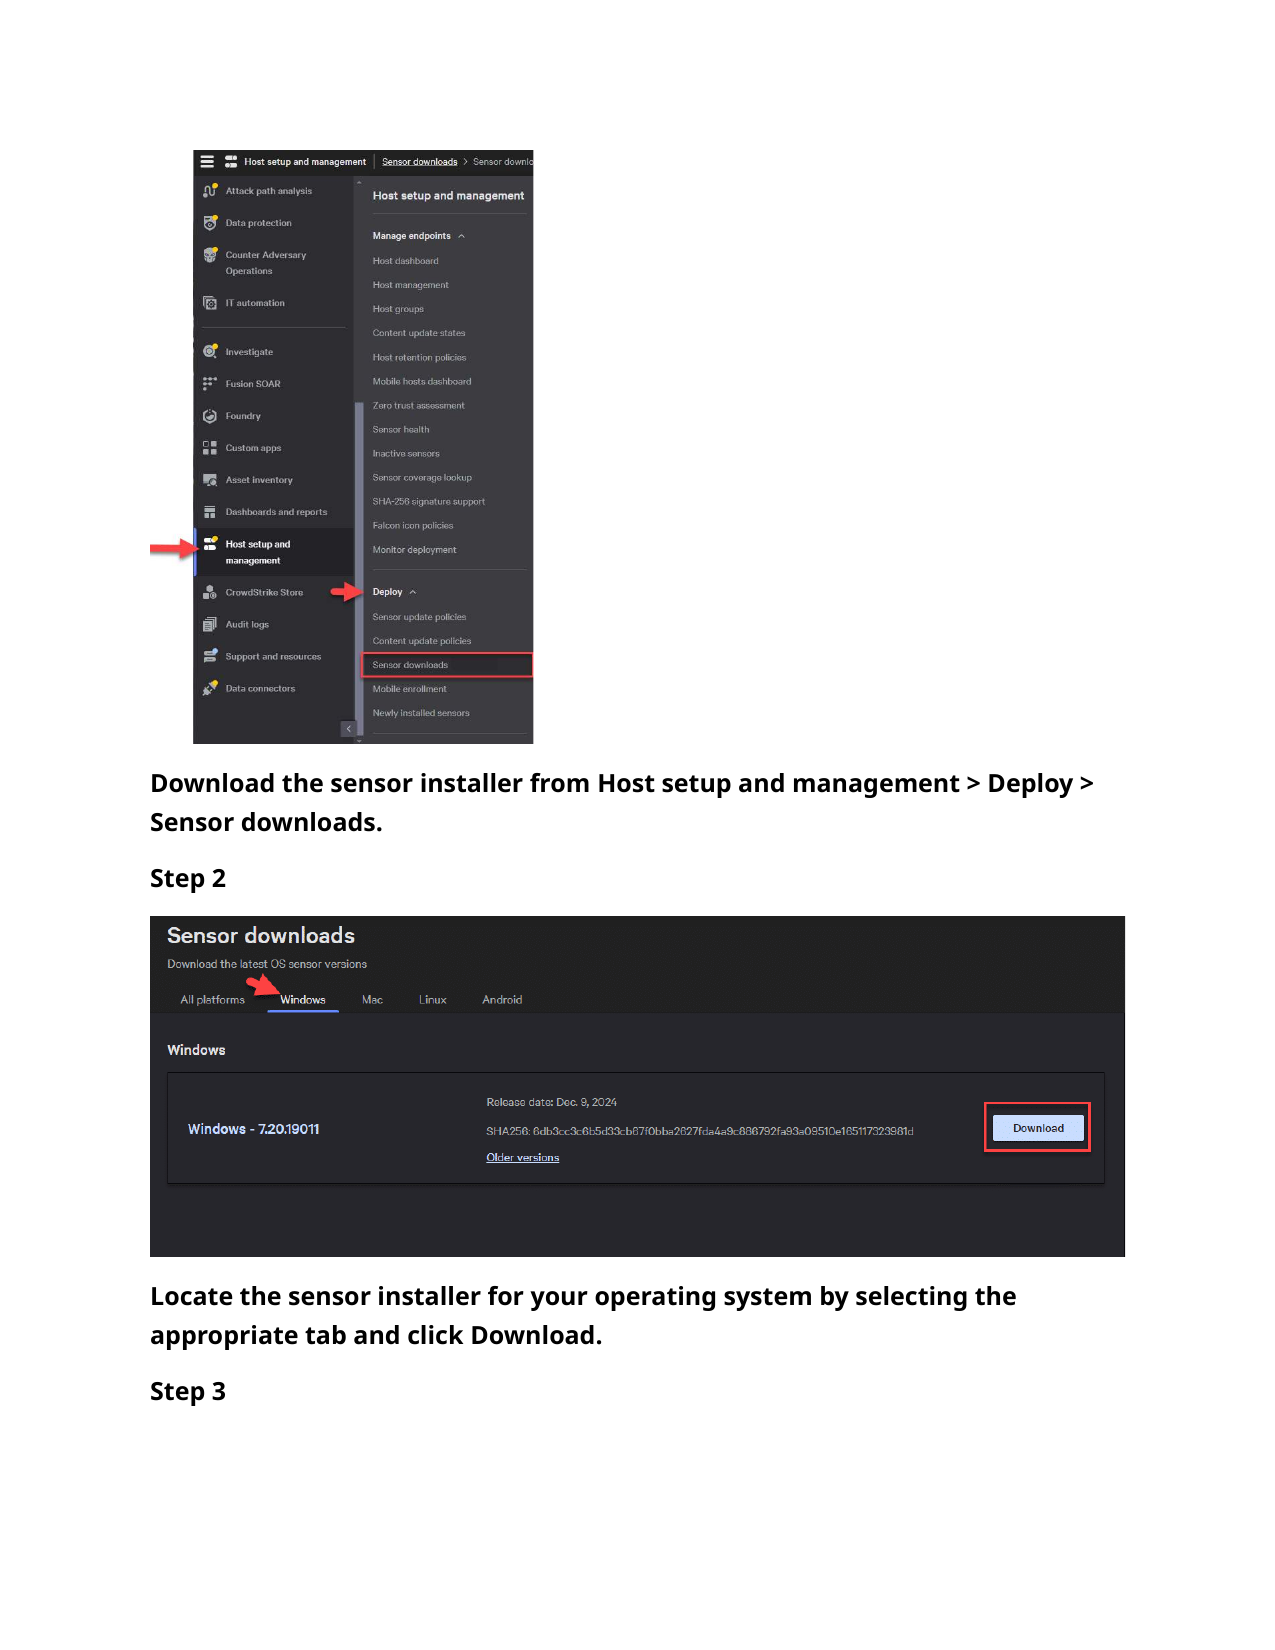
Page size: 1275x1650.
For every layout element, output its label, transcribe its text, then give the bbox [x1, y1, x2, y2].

text Download the sensor installer from Host setup and management > Deploy > Sensor downloads. [150, 766, 1125, 839]
text Step 3 [150, 1374, 1125, 1408]
picture [150, 916, 1125, 1257]
text Step 2 [150, 861, 1125, 894]
text Locate the sensor installer for your operating system by selecting the appropriate tab and click Download. [150, 1279, 1125, 1352]
picture [150, 150, 534, 744]
